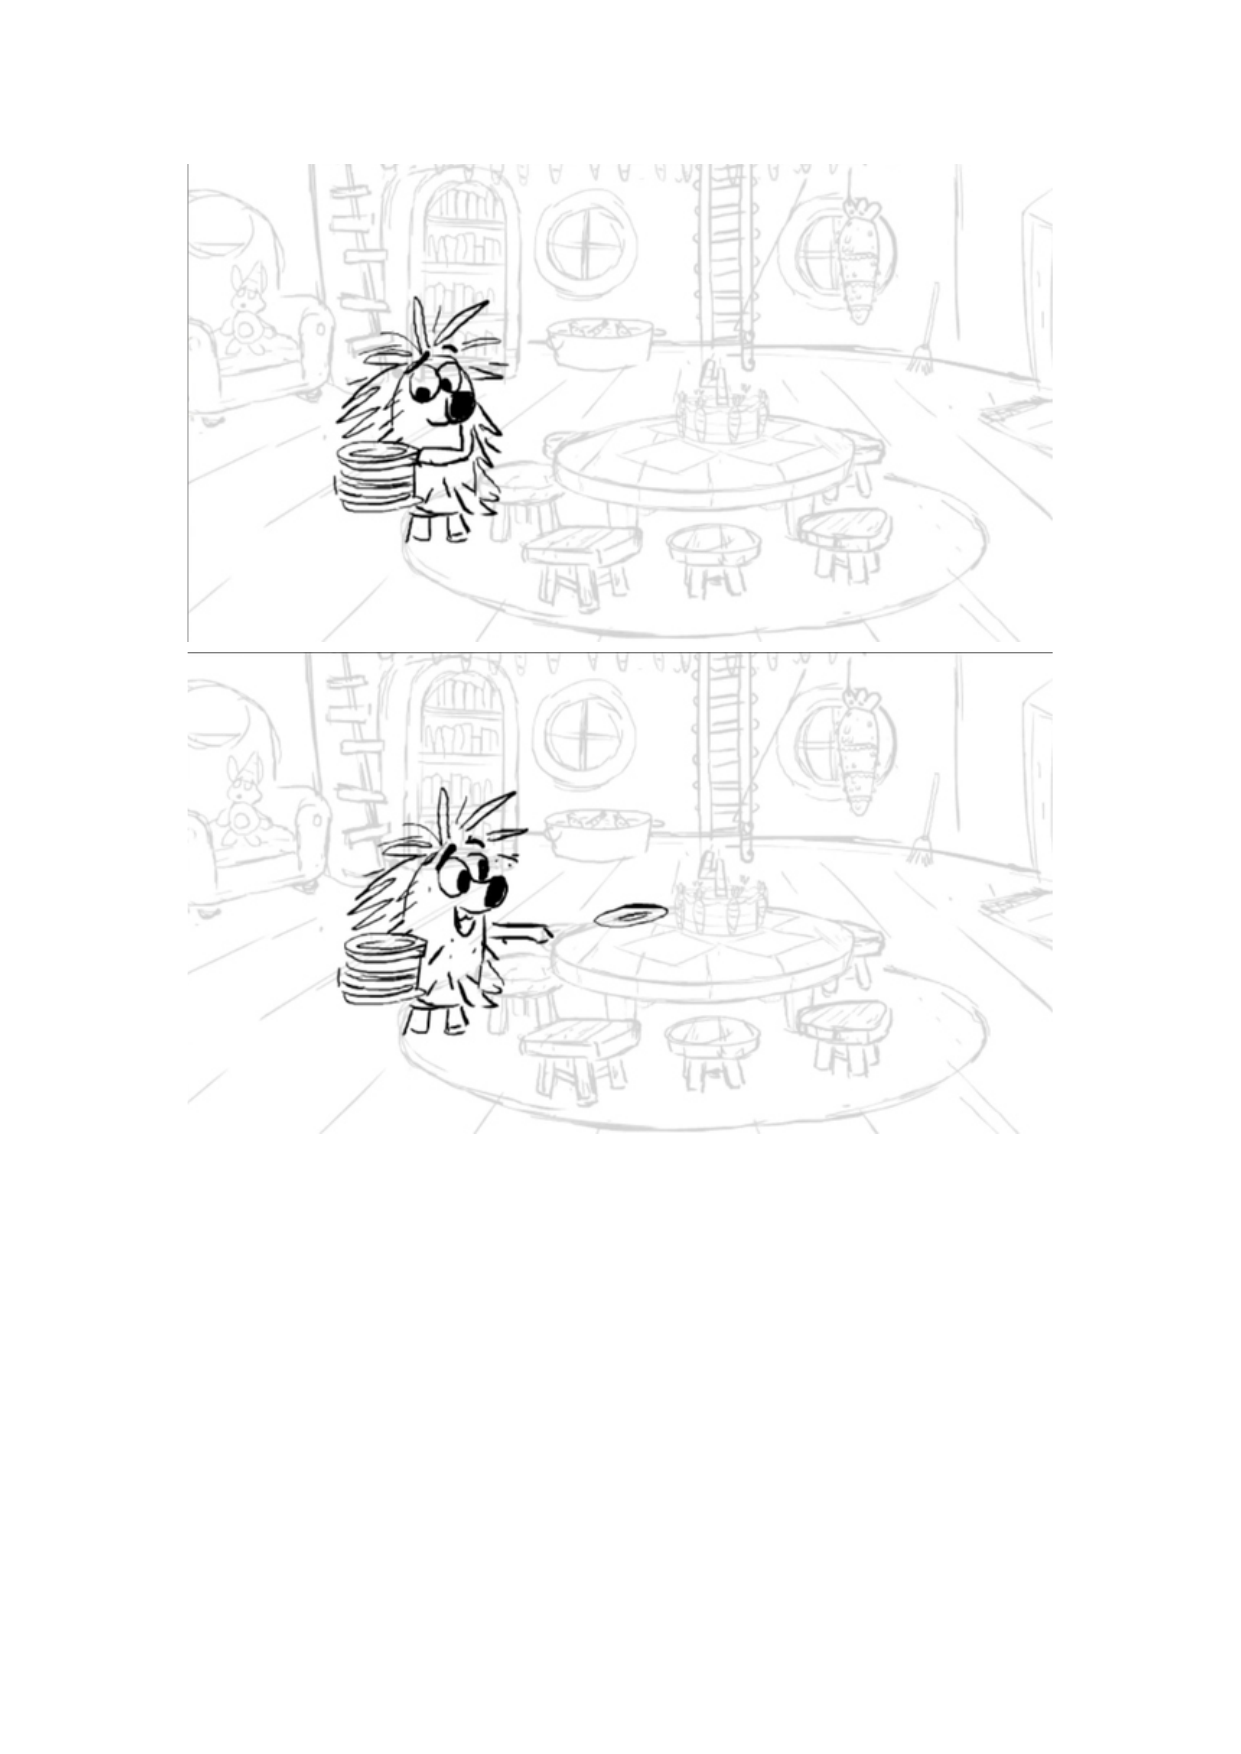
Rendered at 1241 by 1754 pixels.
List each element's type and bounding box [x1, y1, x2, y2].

picture [187, 164, 1053, 642]
picture [187, 652, 1053, 1134]
